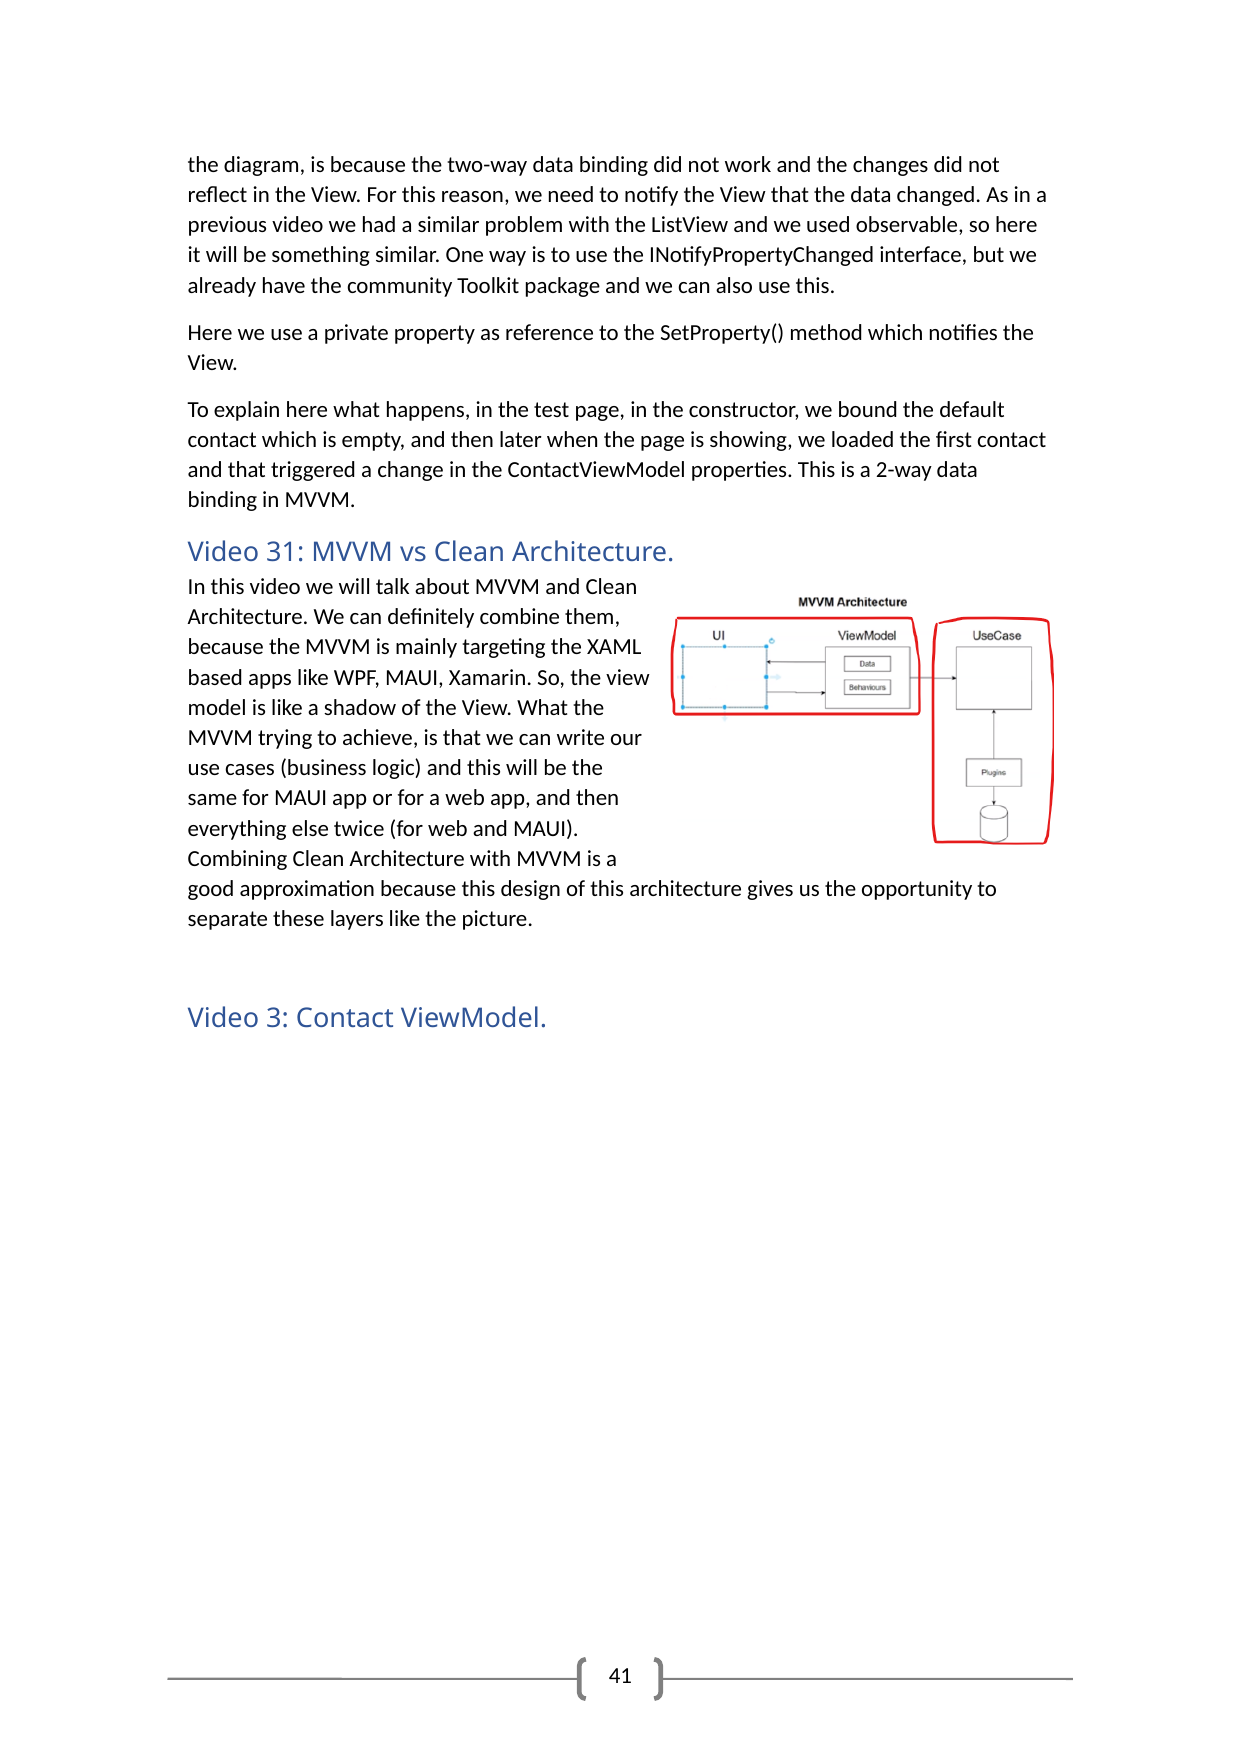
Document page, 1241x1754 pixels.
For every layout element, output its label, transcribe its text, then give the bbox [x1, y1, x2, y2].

text Here we use a private property as reference to the SetProperty() method which notifies the View. [187, 318, 1053, 376]
text To explain here what happens, in the test page, in the constructor, we bound the default contact which is empty, and then later when the page is showing, we loaded the first contact and that triggered a change in the ContactViewModel properties. This is a 2-way data binding in MVVM. [187, 395, 1053, 513]
picture [669, 592, 1054, 851]
subtitle Video 3: Contact ViewModel. [187, 998, 1053, 1035]
subtitle Video 31: MVVM vs Clean Architecture. [187, 532, 1053, 569]
